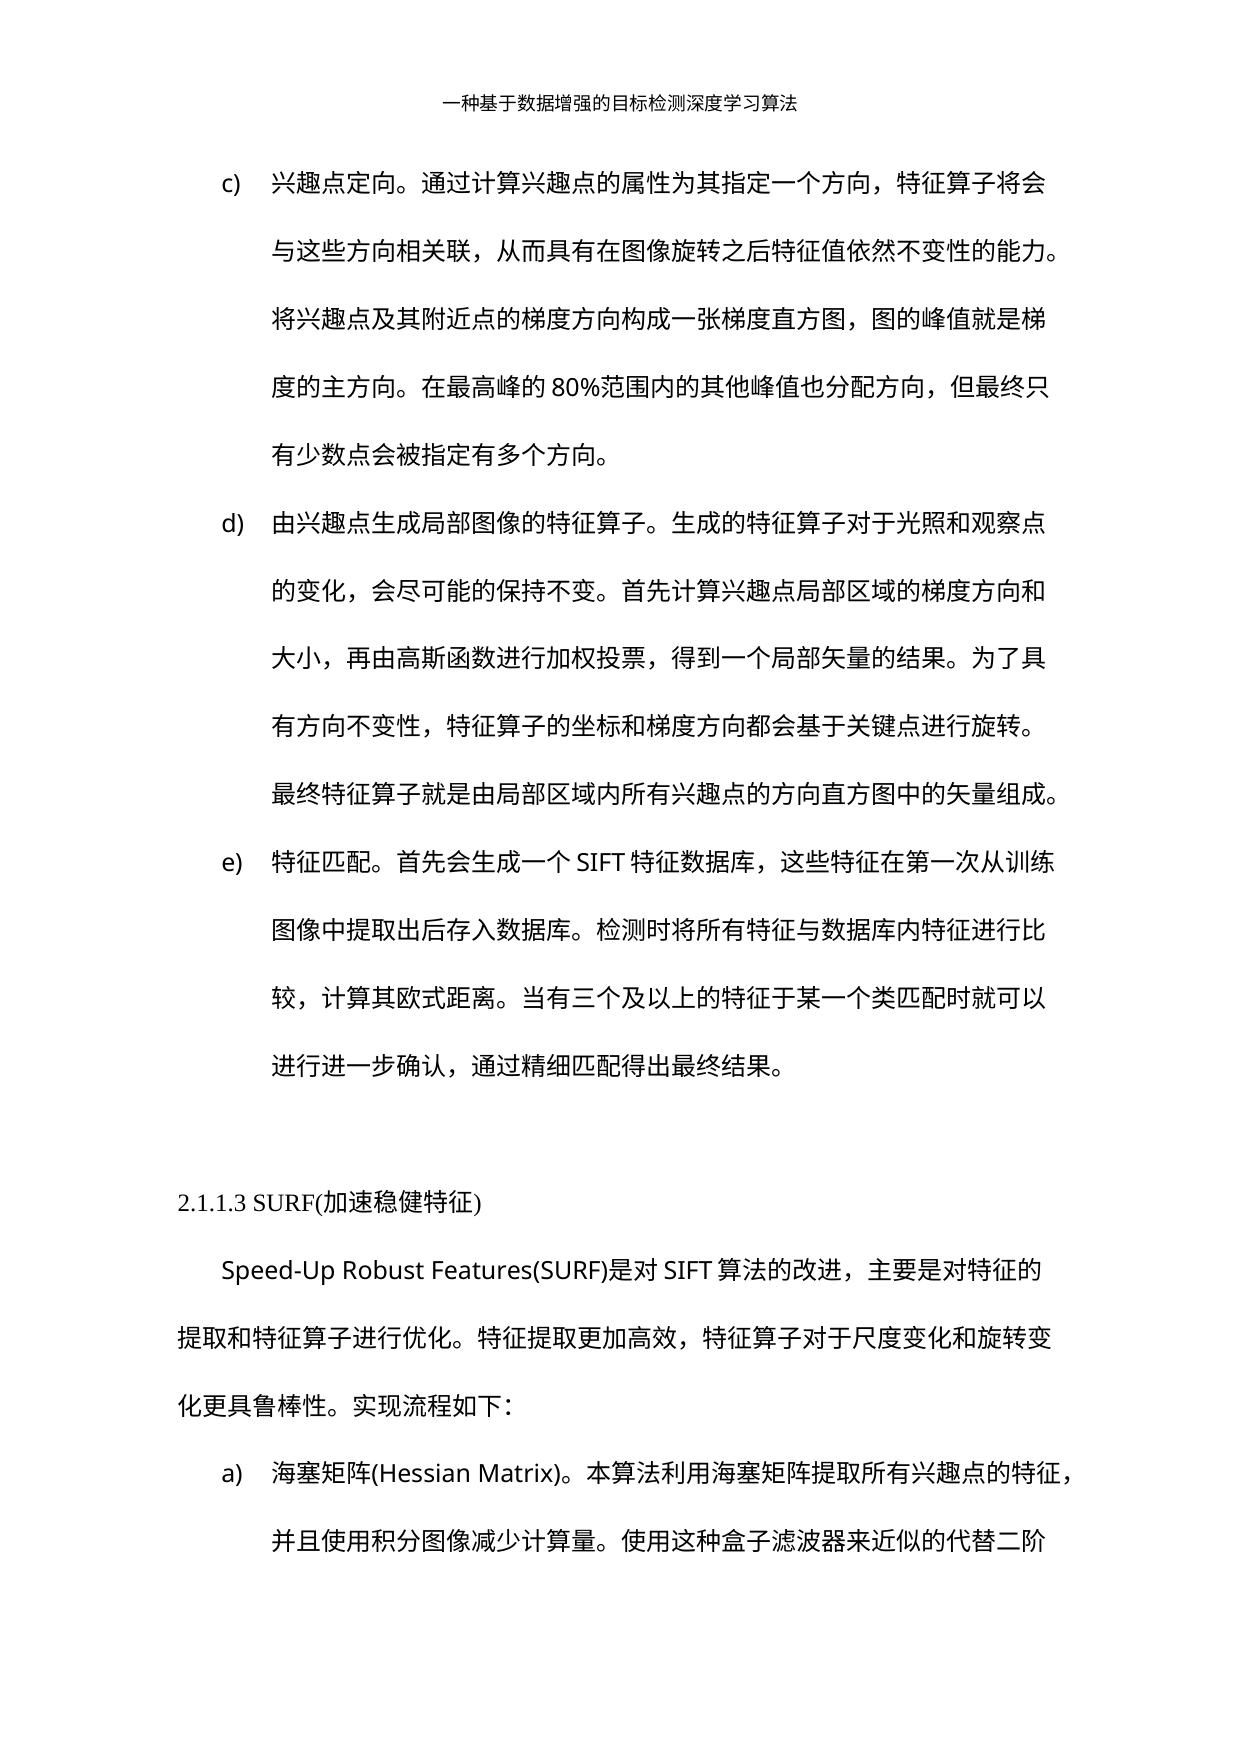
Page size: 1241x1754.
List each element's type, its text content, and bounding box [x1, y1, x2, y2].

text 2.1.1.3 SURF(加速稳健特征) [177, 1166, 1063, 1234]
list 兴趣点定向。通过计算兴趣点的属性为其指定一个方向，特征算子将会与这些方向相关联，从而具有在图像旋转之后特征值依然不变性的能力。将兴趣点及其附近点的梯度方向构成一张梯度直方图，图的峰值就是梯度的主方向。在最高峰的80%范围内的其他峰值也分配方向，但最终只有少数点会被指定有多个方向。 [221, 148, 1063, 487]
text Speed-Up Robust Features(SURF)是对SIFT算法的改进，主要是对特征的提取和特征算子进行优化。特征提取更加高效，特征算子对于尺度变化和旋转变化更具鲁棒性。实现流程如下： [177, 1234, 1063, 1438]
list 由兴趣点生成局部图像的特征算子。生成的特征算子对于光照和观察点的变化，会尽可能的保持不变。首先计算兴趣点局部区域的梯度方向和大小，再由高斯函数进行加权投票，得到一个局部矢量的结果。为了具有方向不变性，特征算子的坐标和梯度方向都会基于关键点进行旋转。最终特征算子就是由局部区域内所有兴趣点的方向直方图中的矢量组成。 [221, 487, 1063, 827]
list 特征匹配。首先会生成一个SIFT特征数据库，这些特征在第一次从训练图像中提取出后存入数据库。检测时将所有特征与数据库内特征进行比较，计算其欧式距离。当有三个及以上的特征于某一个类匹配时就可以进行进一步确认，通过精细匹配得出最终结果。 [221, 827, 1063, 1098]
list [221, 1438, 1063, 1574]
